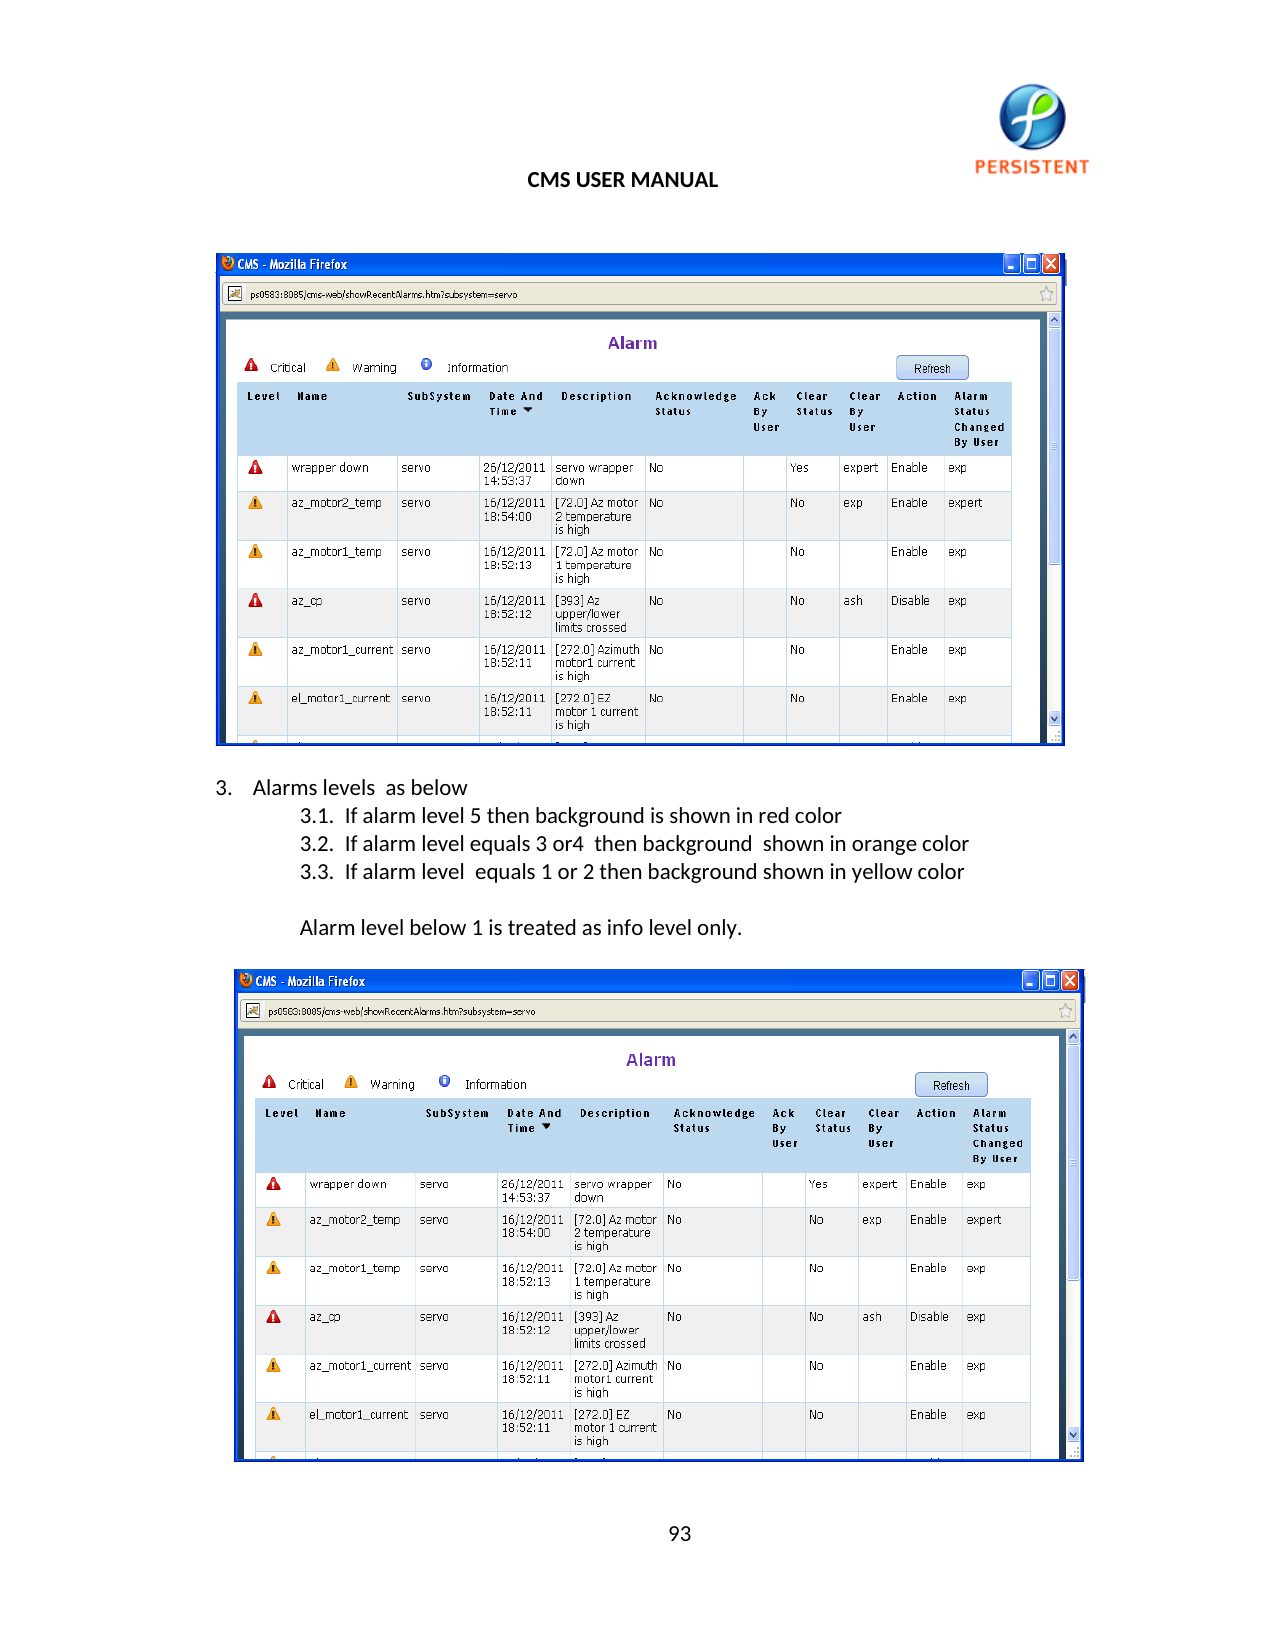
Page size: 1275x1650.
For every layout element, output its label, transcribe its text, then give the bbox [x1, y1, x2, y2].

list Alarms levels as below [215, 773, 1125, 801]
picture [233, 969, 1086, 1462]
list If alarm level equals 1 or 2 then background shown in yellow color [299, 857, 1125, 886]
text Alarm level below 1 is treated as info level only. [234, 913, 1125, 942]
picture [964, 75, 1100, 188]
list If alarm level equals 3 or4 then background shown in orange color [299, 829, 1125, 857]
picture [215, 253, 1067, 746]
list If alarm level 5 then background is shown in red color [299, 801, 1125, 829]
